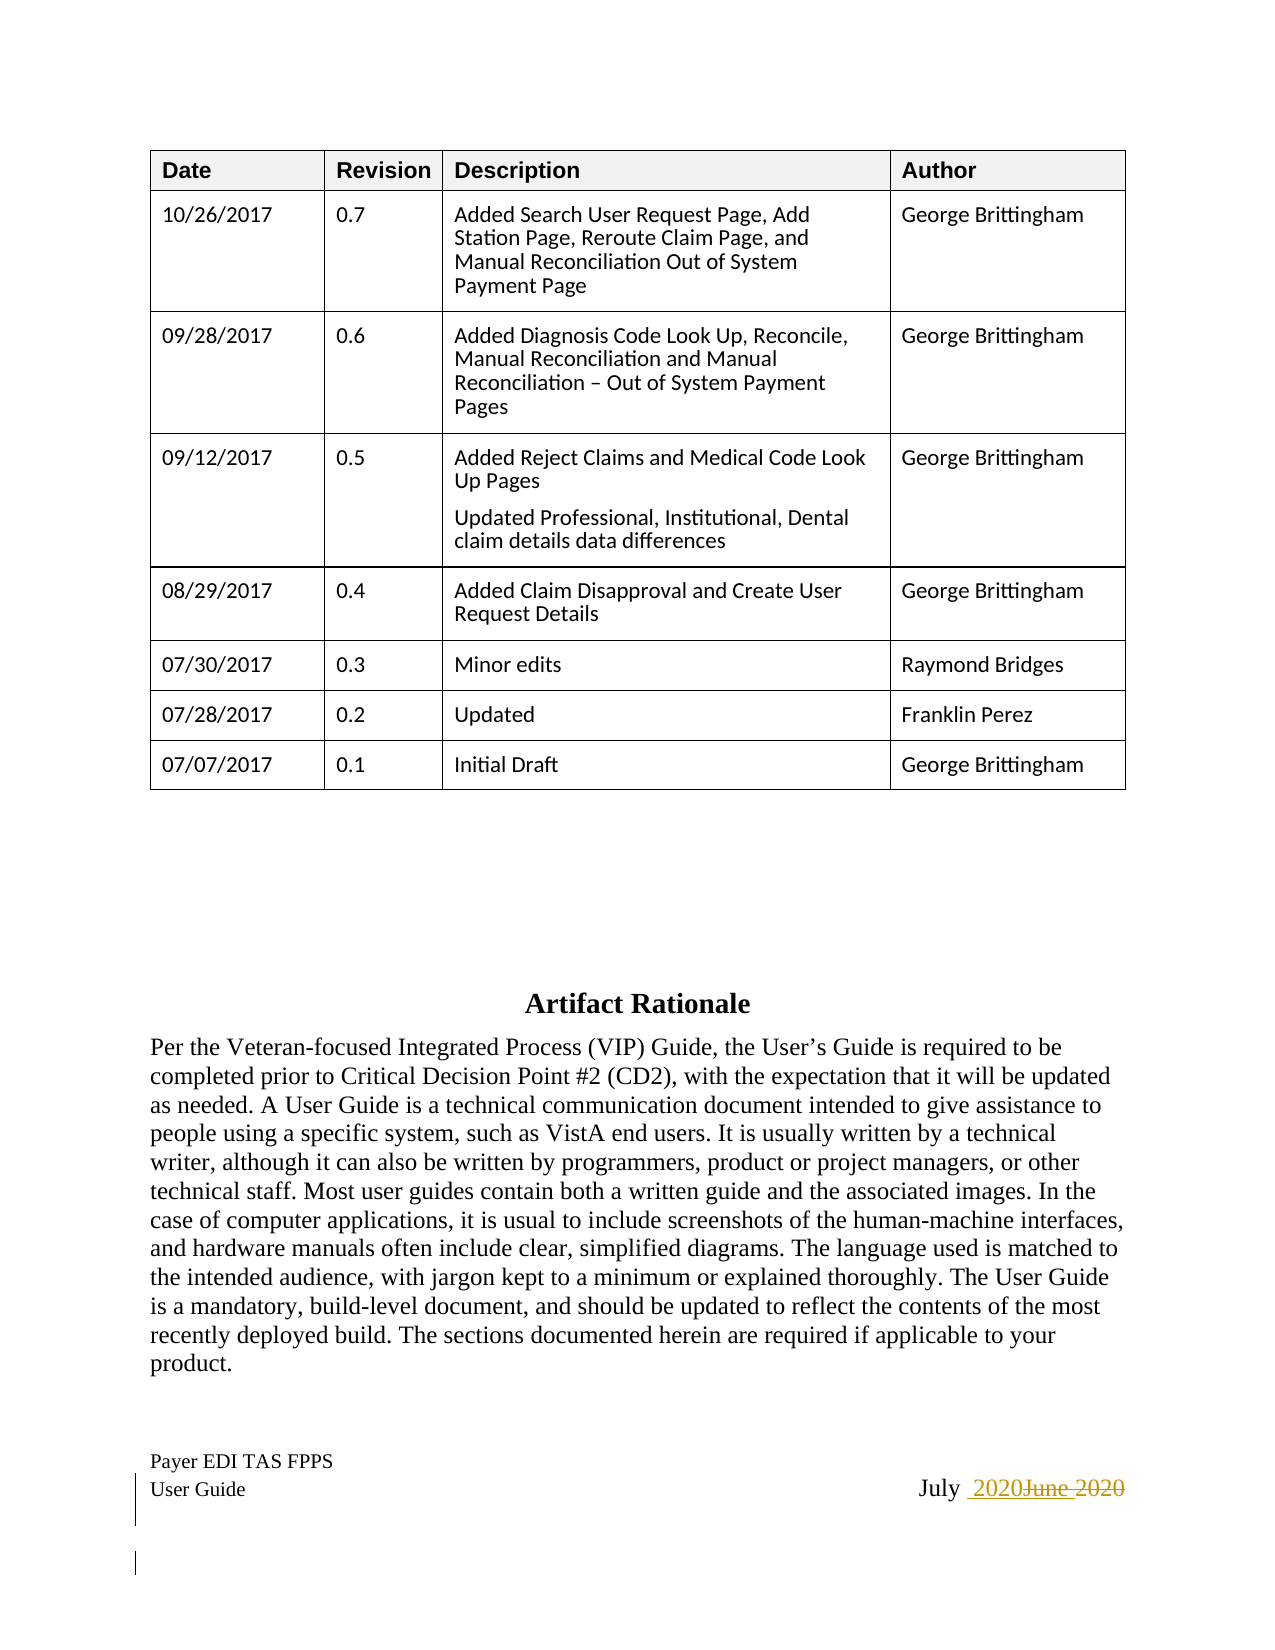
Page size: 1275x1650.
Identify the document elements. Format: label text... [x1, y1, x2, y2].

table_cell 0.7 [325, 191, 442, 311]
table_cell 09/12/2017 [151, 434, 324, 566]
table_header Date [151, 151, 324, 190]
table_cell Updated [443, 691, 890, 739]
table_cell 10/26/2017 [151, 191, 324, 311]
table_cell Initial Draft [443, 741, 890, 789]
table_header Description [443, 151, 890, 190]
table_cell 0.5 [325, 434, 442, 566]
table_cell 0.1 [325, 741, 442, 789]
table_cell 07/28/2017 [151, 691, 324, 739]
table_cell Raymond Bridges [891, 641, 1125, 690]
table_cell 0.4 [325, 568, 442, 640]
table_cell 07/30/2017 [151, 641, 324, 690]
table_header Revision [325, 151, 442, 190]
table_cell George Brittingham [891, 434, 1125, 566]
table_cell 08/29/2017 [151, 568, 324, 640]
table_cell 0.6 [325, 312, 442, 433]
table_cell 0.3 [325, 641, 442, 690]
table_cell Added Search User Request Page, Add Station Page, Reroute Claim Page, and Manual Reconciliation Out of System Payment Page [443, 191, 890, 311]
table_cell 07/07/2017 [151, 741, 324, 789]
text Artifact Rationale [150, 986, 1125, 1020]
table_header Author [891, 151, 1125, 190]
table_cell Minor edits [443, 641, 890, 690]
table_cell Added Diagnosis Code Look Up, Reconcile, Manual Reconciliation and Manual Reconciliation – Out of System Payment Pages [443, 312, 890, 433]
table_cell Added Reject Claims and Medical Code Look Up Pages Updated Professional, Institutional, Dental claim details data differences [443, 434, 890, 566]
table_cell George Brittingham [891, 312, 1125, 433]
text Per the Veteran-focused Integrated Process (VIP) Guide, the User’s Guide is required to be completed prior to Critical Decision Point #2 (CD2), with the expectation that it will be updated as needed. A User Guide is a technical communication document intended to give assistance to people using a specific system, such as VistA end users. It is usually written by a technical writer, although it can also be written by programmers, product or project managers, or other technical staff. Most user guides contain both a written guide and the associated images. In the case of computer applications, it is usual to include screenshots of the human-machine interfaces, and hardware manuals often include clear, simplified diagrams. The language used is matched to the intended audience, with jargon kept to a minimum or explained thoroughly. The User Guide is a mandatory, build-level document, and should be updated to reflect the contents of the most recently deployed build. The sections documented herein are required if applicable to your product. [150, 1032, 1125, 1377]
table_cell Franklin Perez [891, 691, 1125, 739]
table_cell George Brittingham [891, 191, 1125, 311]
table_cell George Brittingham [891, 568, 1125, 640]
table_cell 09/28/2017 [151, 312, 324, 433]
table_cell Added Claim Disapproval and Create User Request Details [443, 568, 890, 640]
table_cell 0.2 [325, 691, 442, 739]
table_cell George Brittingham [891, 741, 1125, 789]
